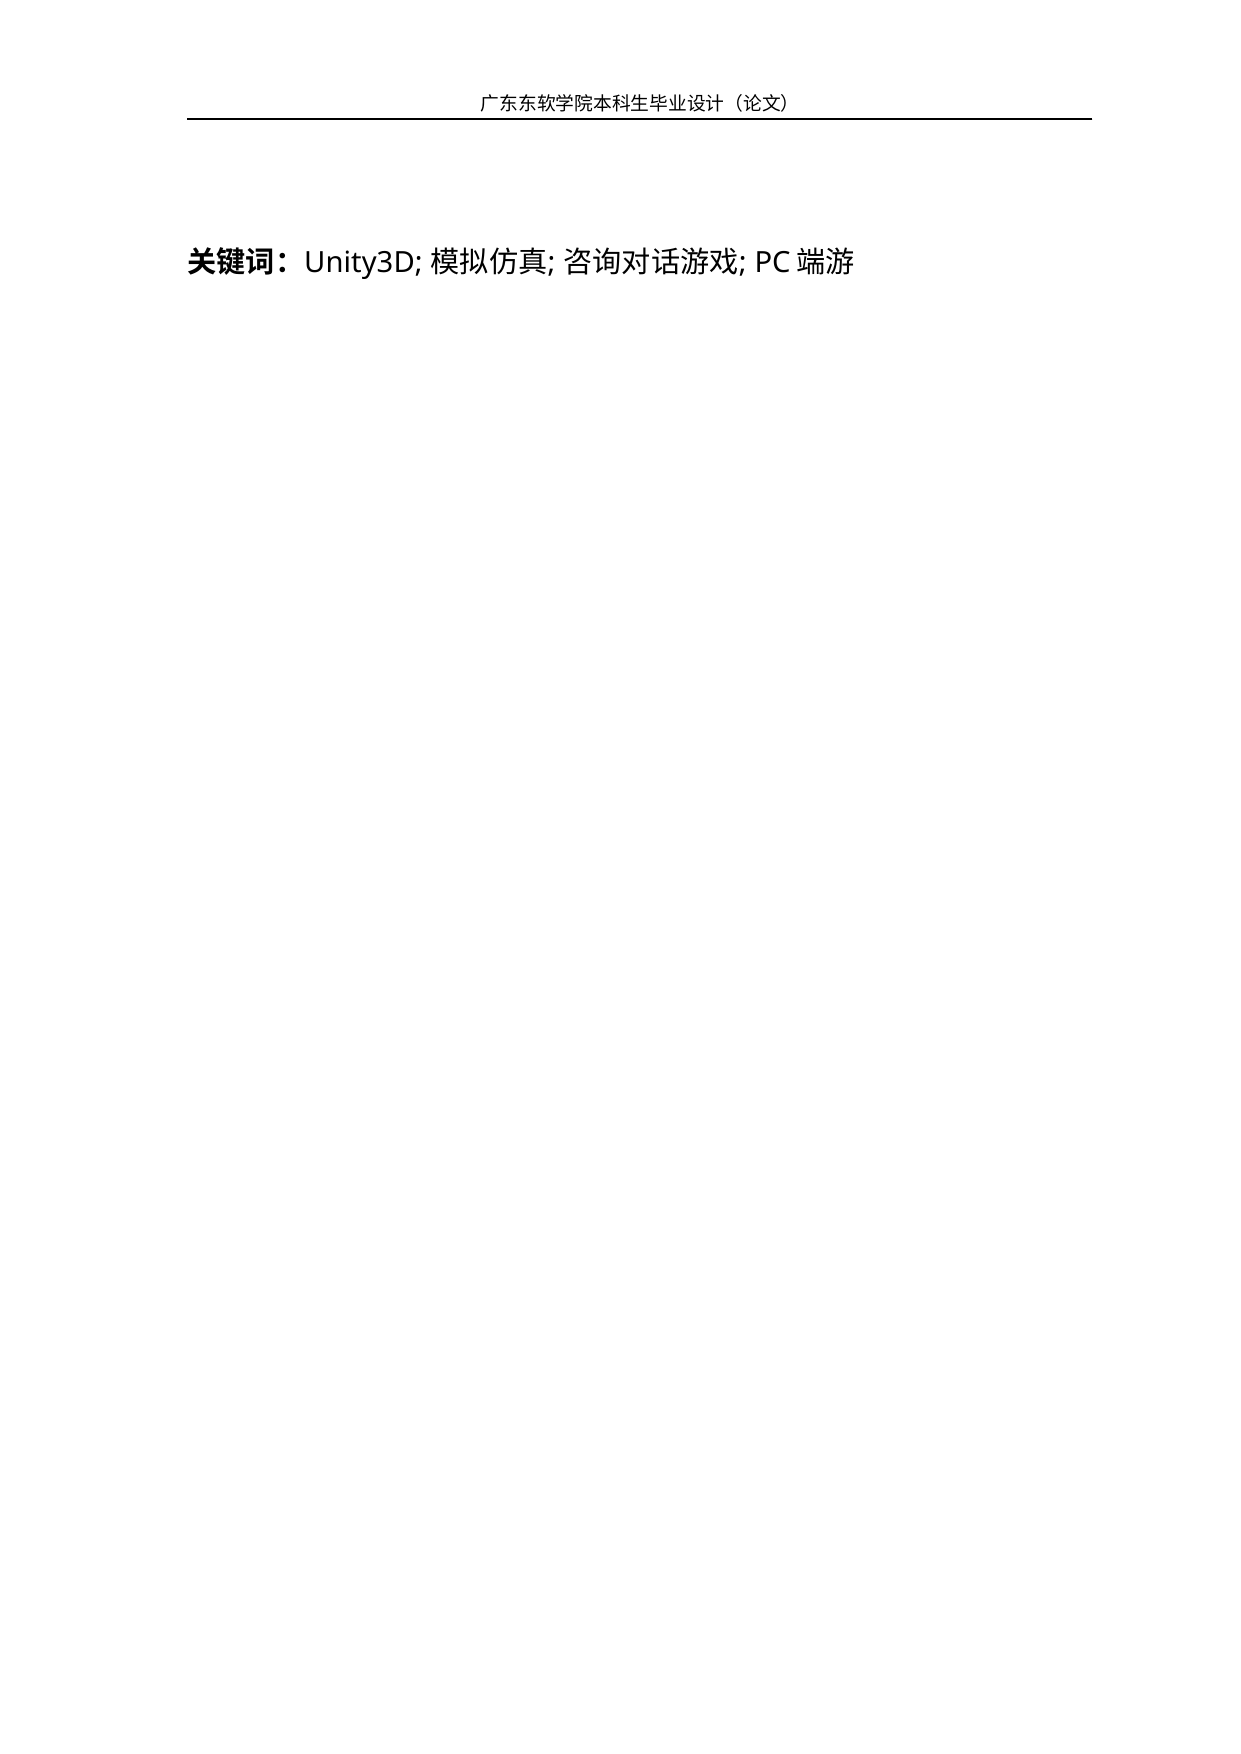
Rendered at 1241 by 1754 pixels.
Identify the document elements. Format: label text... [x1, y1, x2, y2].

text 关键词：Unity3D; 模拟仿真; 咨询对话游戏; PC端游 [187, 227, 1092, 292]
